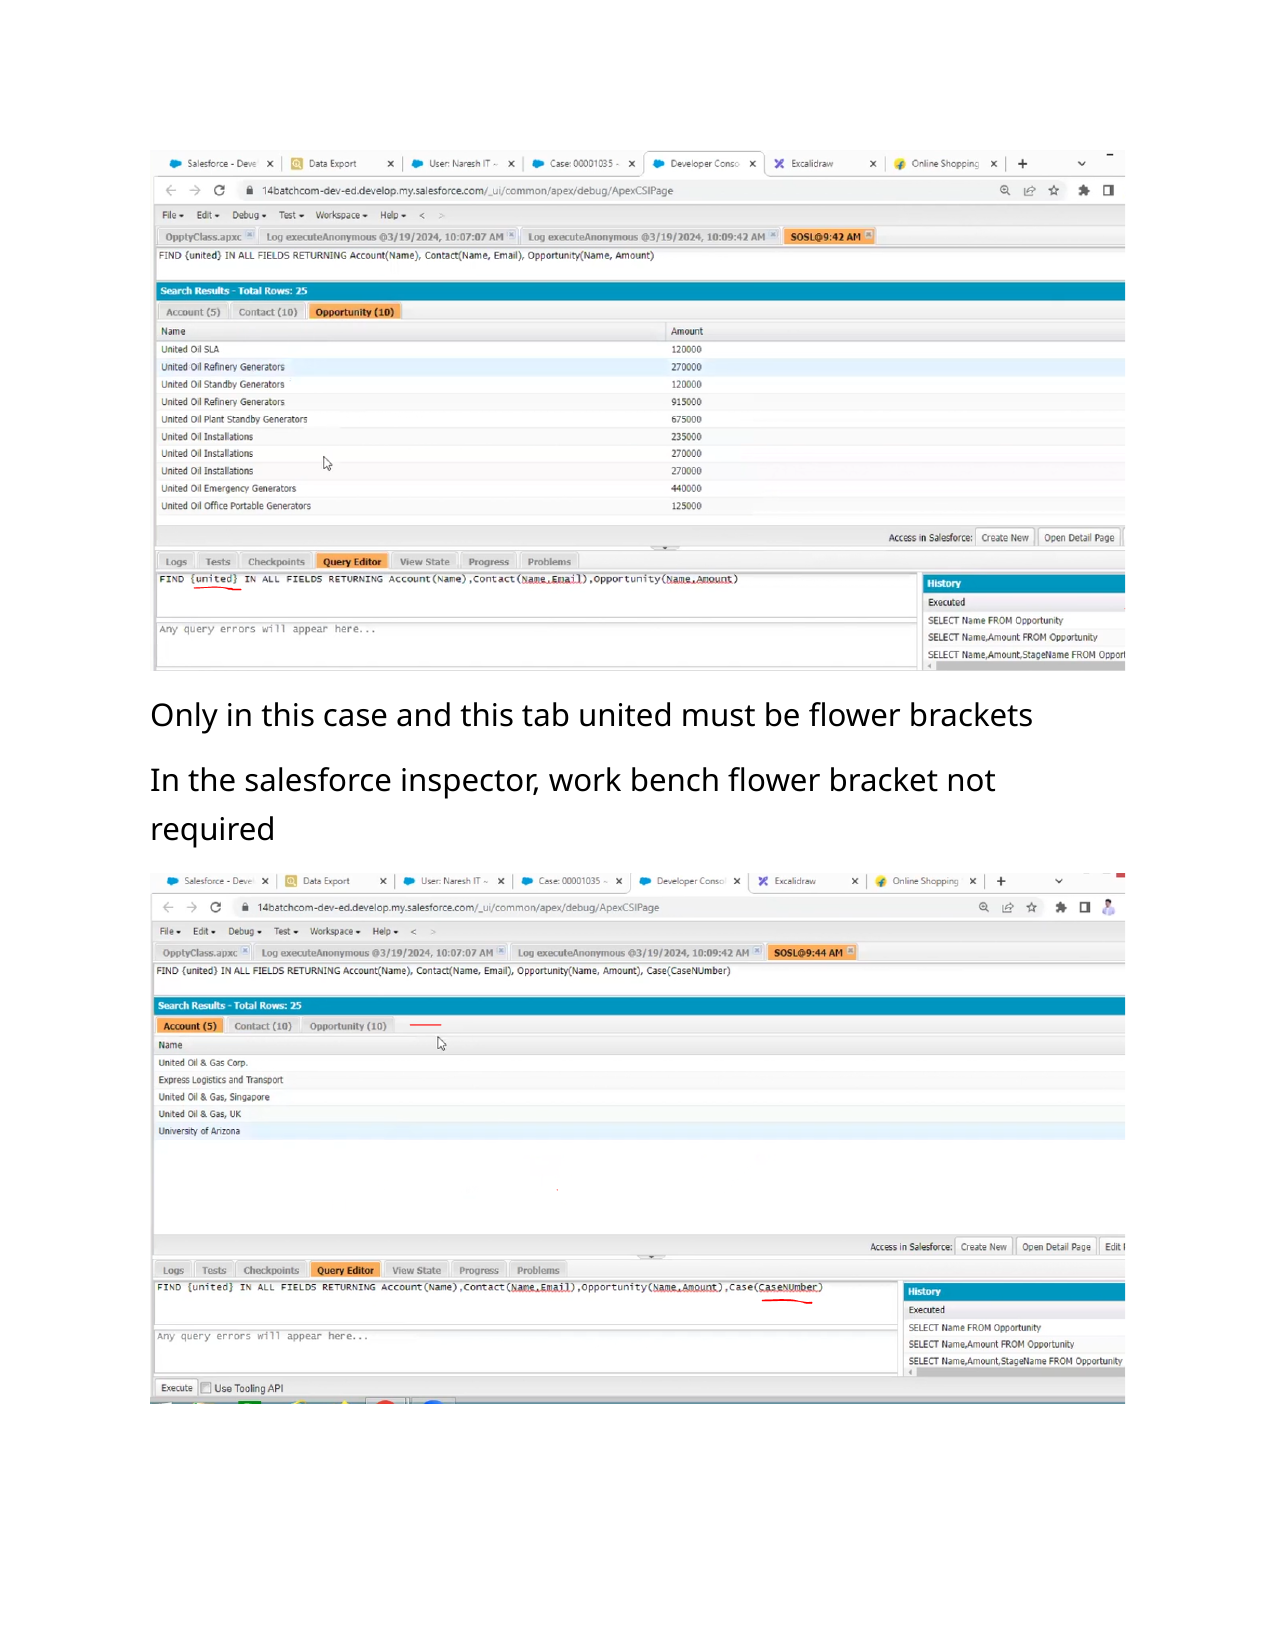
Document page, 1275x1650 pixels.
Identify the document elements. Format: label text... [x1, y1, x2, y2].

picture [909, 1288, 941, 1295]
picture [240, 287, 261, 295]
picture [161, 287, 192, 295]
picture [150, 150, 1125, 671]
picture [235, 1002, 257, 1009]
picture [260, 1002, 287, 1009]
picture [150, 873, 1125, 1404]
text In the salesforce inspector, work bench flower bracket not required [150, 758, 1125, 850]
text Only in this case and this tab united must be flower brackets [150, 693, 1125, 735]
picture [927, 578, 961, 588]
picture [291, 1002, 301, 1009]
picture [265, 288, 293, 295]
picture [192, 1002, 225, 1009]
picture [195, 287, 230, 295]
picture [296, 288, 307, 295]
